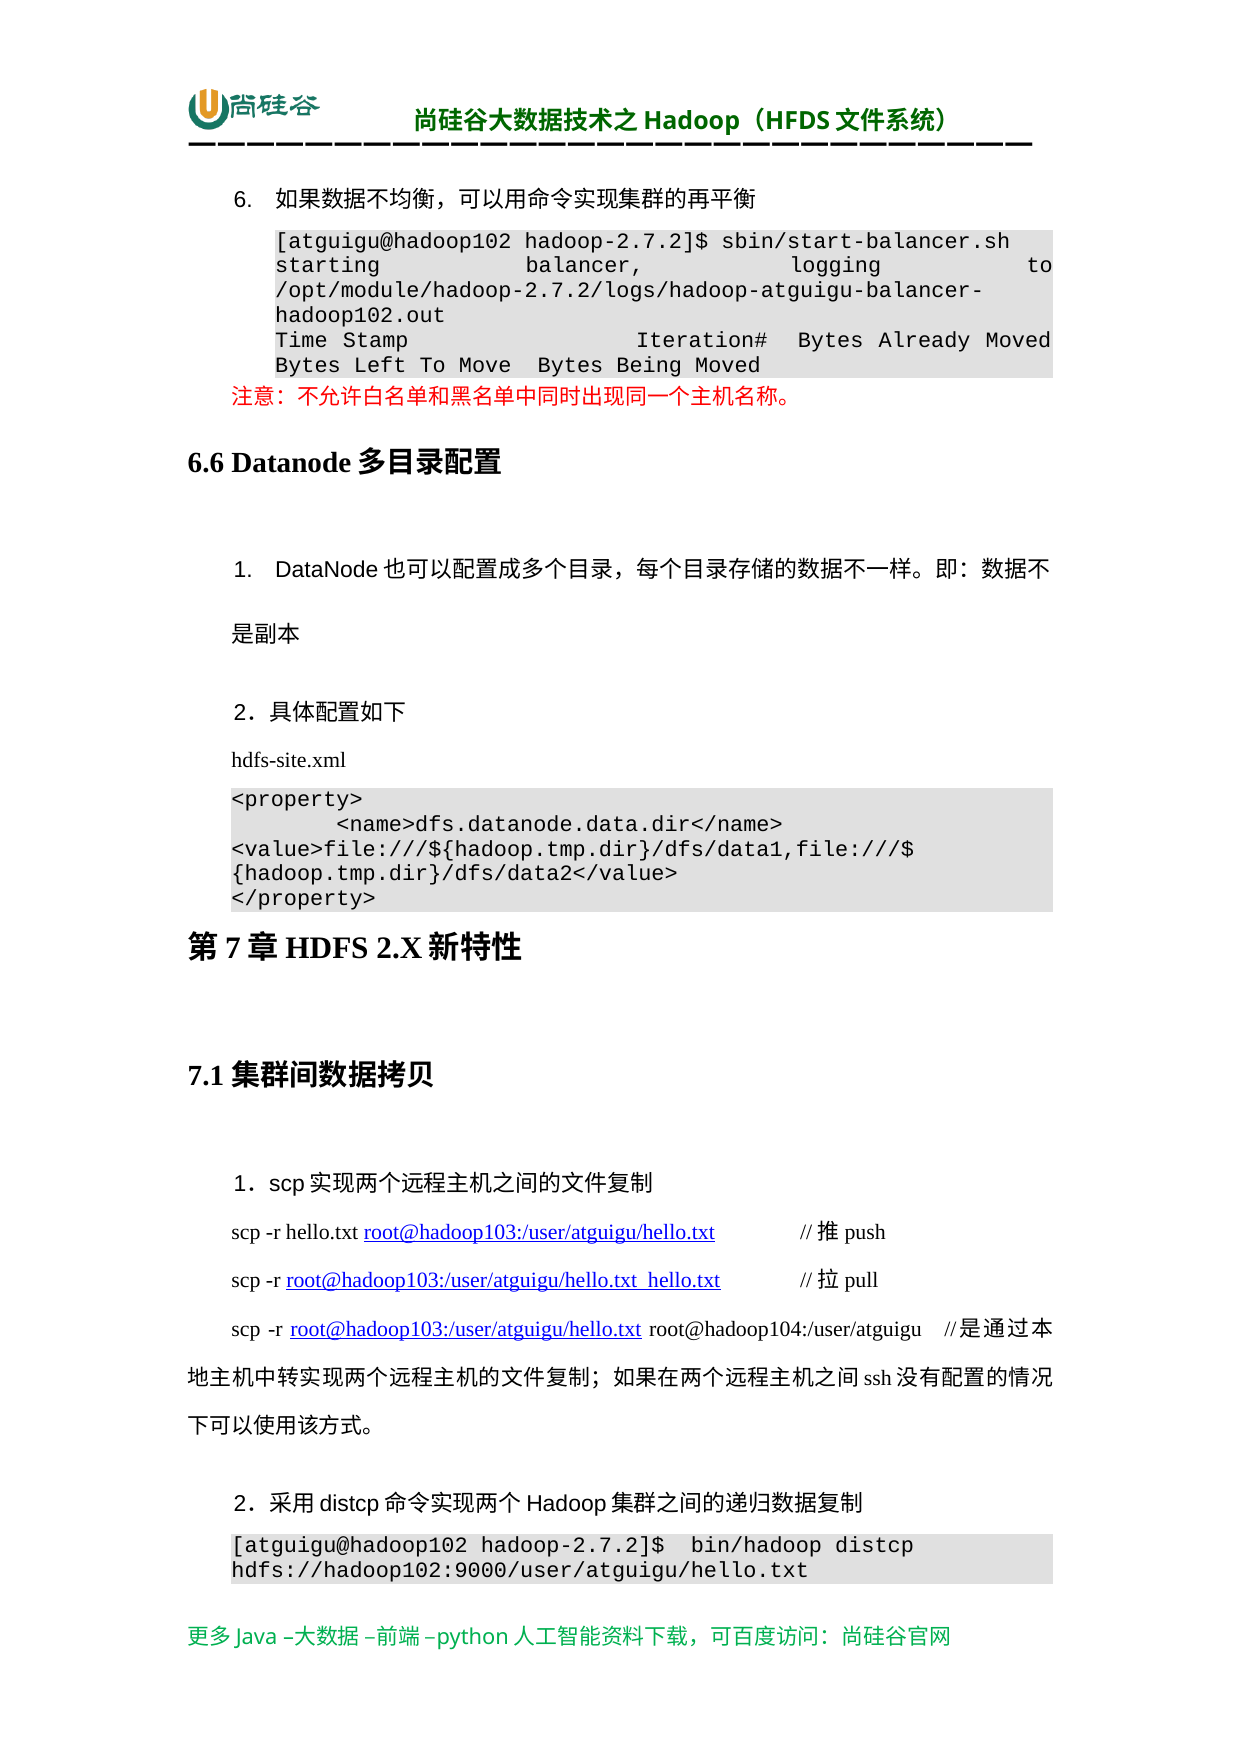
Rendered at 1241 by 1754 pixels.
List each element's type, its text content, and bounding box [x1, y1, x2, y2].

text 2．采用distcp命令实现两个Hadoop集群之间的递归数据复制 [187, 1469, 1053, 1534]
subtitle 7.1 集群间数据拷贝 [187, 1040, 1053, 1105]
subtitle 第7章 HDFS 2.X新特性 [187, 912, 1053, 977]
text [231, 1559, 1053, 1584]
text 注意：不允许白名单和黑名单中同时出现同一个主机名称。 [187, 378, 1053, 411]
text scp -r hello.txt root@hadoop103:/user/atguigu/hello.txt // 推 push [187, 1214, 1053, 1246]
text <property> [231, 788, 1053, 813]
text <value>file:///${hadoop.tmp.dir}/dfs/data1,file:///${hadoop.tmp.dir}/dfs/data2</value> [231, 838, 1053, 887]
subtitle 6.6 Datanode多目录配置 [187, 427, 1053, 492]
text starting balancer, logging to /opt/module/hadoop-2.7.2/logs/hadoop-atguigu-balancer-hadoop102.out [275, 254, 1053, 329]
text hdfs-site.xml [187, 743, 1053, 776]
text <name>dfs.datanode.data.dir</name> [231, 813, 1053, 838]
text 2．具体配置如下 [187, 678, 1053, 743]
text 1．scp实现两个远程主机之间的文件复制 [187, 1149, 1053, 1214]
text Time Stamp Iteration# Bytes Already Moved Bytes Left To Move Bytes Being Moved [275, 329, 1053, 378]
text 6. 如果数据不均衡，可以用命令实现集群的再平衡 [187, 165, 1053, 230]
text scp -r root@hadoop103:/user/atguigu/hello.txt root@hadoop104:/user/atguigu //是通过本地主机中转实现两个远程主机的文件复制；如果在两个远程主机之间ssh没有配置的情况下可以使用该方式。 [187, 1310, 1053, 1440]
text [atguigu@hadoop102 hadoop-2.7.2]$ sbin/start-balancer.sh [275, 230, 1053, 254]
text </property> [231, 887, 1053, 912]
text 1. DataNode也可以配置成多个目录，每个目录存储的数据不一样。即：数据不是副本 [231, 535, 1053, 665]
text [atguigu@hadoop102 hadoop-2.7.2]$ bin/hadoop distcp [231, 1534, 1053, 1559]
text scp -r root@hadoop103:/user/atguigu/hello.txt hello.txt // 拉 pull [187, 1262, 1053, 1294]
picture [187, 88, 320, 130]
